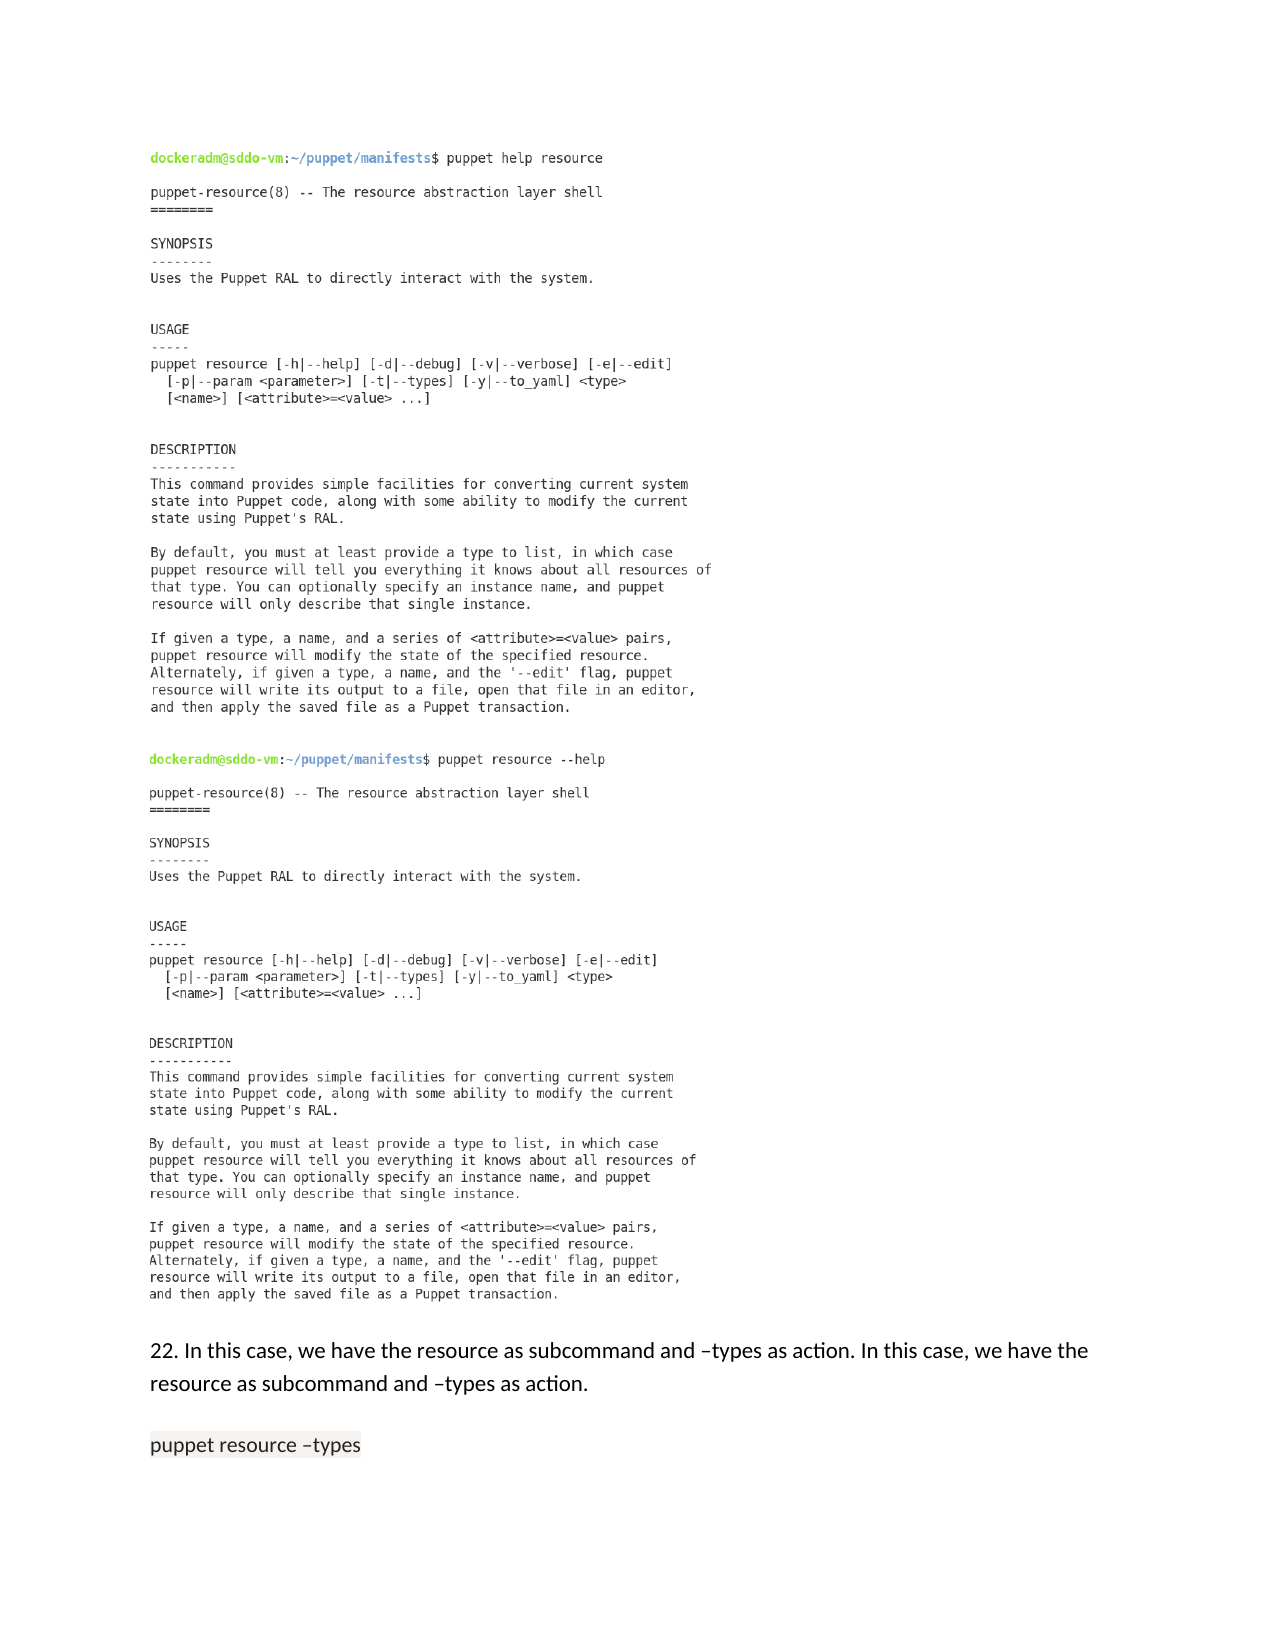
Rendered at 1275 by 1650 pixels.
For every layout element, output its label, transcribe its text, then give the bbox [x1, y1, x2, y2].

picture [150, 150, 754, 716]
text 22. In this case, we have the resource as subcommand and –types as action. In this case, we have the resource as subcommand and –types as action. puppet resource –types [150, 1336, 1125, 1458]
picture [150, 750, 730, 1302]
